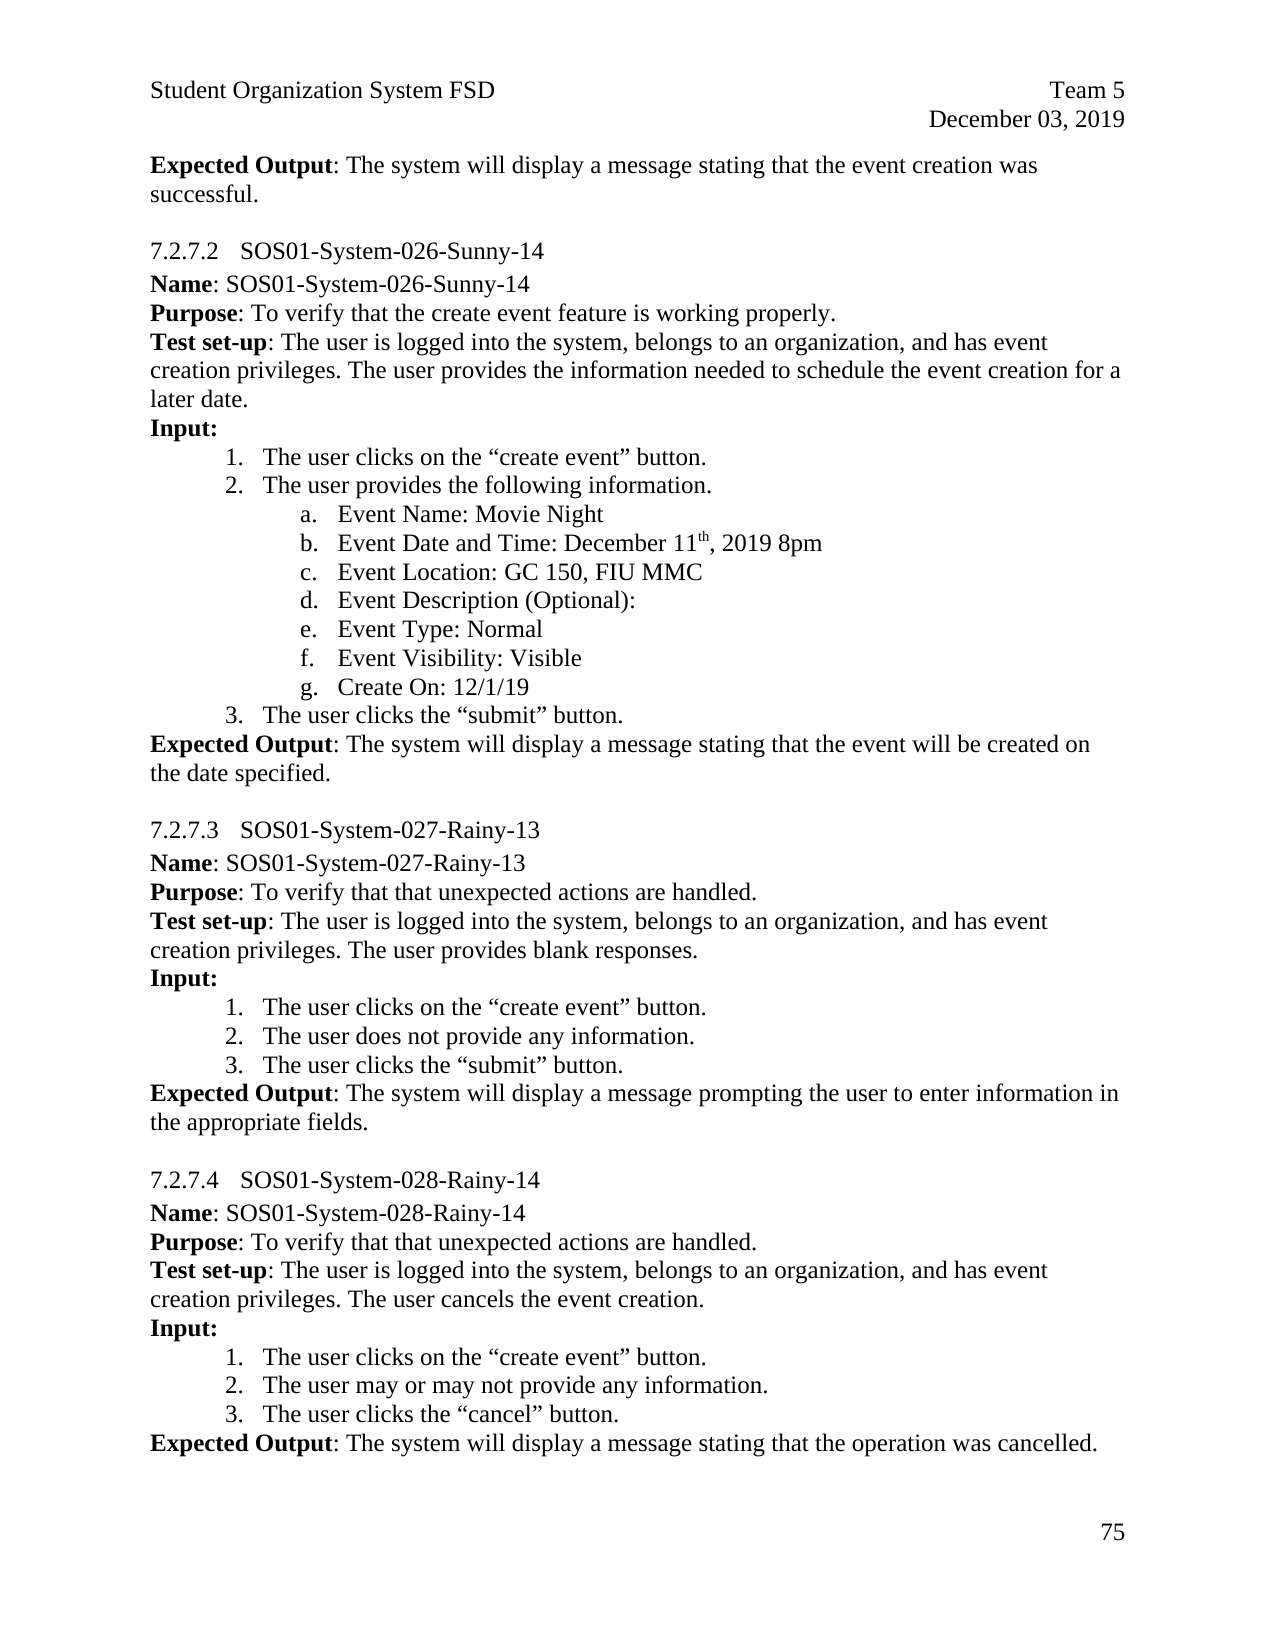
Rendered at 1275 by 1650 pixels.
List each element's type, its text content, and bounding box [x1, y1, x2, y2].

list The user clicks the “submit” button. [225, 1050, 1125, 1078]
text Purpose: To verify that that unexpected actions are handled. [150, 877, 1125, 906]
text Expected Output: The system will display a message stating that the event will be created on the date specified. [150, 729, 1125, 787]
list The user clicks on the “create event” button. [225, 442, 1125, 471]
subtitle SOS01-System-028-Rainy-14 [150, 1165, 1125, 1193]
list Event Date and Time: December 11th, 2019 8pm [300, 528, 1125, 557]
list Event Type: Normal [300, 614, 1125, 643]
text Expected Output: The system will display a message prompting the user to enter information in the appropriate fields. [150, 1078, 1125, 1136]
list Event Name: Movie Night [300, 499, 1125, 528]
list Create On: 12/1/19 [300, 672, 1125, 701]
list The user provides the following information. [225, 471, 1125, 499]
list The user clicks the “cancel” button. [225, 1399, 1125, 1428]
text Input: [150, 1313, 1125, 1342]
text Input: [150, 413, 1125, 442]
list The user does not provide any information. [225, 1021, 1125, 1050]
subtitle SOS01-System-027-Rainy-13 [150, 816, 1125, 844]
text Expected Output: The system will display a message stating that the event creation was successful. [150, 150, 1125, 207]
text Expected Output: The system will display a message stating that the operation was cancelled. [150, 1428, 1125, 1457]
text Test set-up: The user is logged into the system, belongs to an organization, and has event creation privileges. The user cancels the event creation. [150, 1255, 1125, 1313]
list Event Location: GC 150, FIU MMC [300, 557, 1125, 586]
text Test set-up: The user is logged into the system, belongs to an organization, and has event creation privileges. The user provides the information needed to schedule the event creation for a later date. [150, 327, 1125, 413]
text Name: SOS01-System-028-Rainy-14 [150, 1198, 1125, 1227]
subtitle SOS01-System-026-Sunny-14 [150, 236, 1125, 265]
text Input: [150, 963, 1125, 992]
list Event Description (Optional): [300, 586, 1125, 614]
list Event Visibility: Visible [300, 643, 1125, 672]
text Purpose: To verify that the create event feature is working properly. [150, 298, 1125, 327]
text Test set-up: The user is logged into the system, belongs to an organization, and has event creation privileges. The user provides blank responses. [150, 906, 1125, 963]
list The user clicks on the “create event” button. [225, 1342, 1125, 1370]
list The user clicks the “submit” button. [225, 701, 1125, 729]
list The user clicks on the “create event” button. [225, 992, 1125, 1021]
text Name: SOS01-System-026-Sunny-14 [150, 269, 1125, 298]
text Name: SOS01-System-027-Rainy-13 [150, 848, 1125, 877]
text Purpose: To verify that that unexpected actions are handled. [150, 1227, 1125, 1255]
list The user may or may not provide any information. [225, 1370, 1125, 1399]
